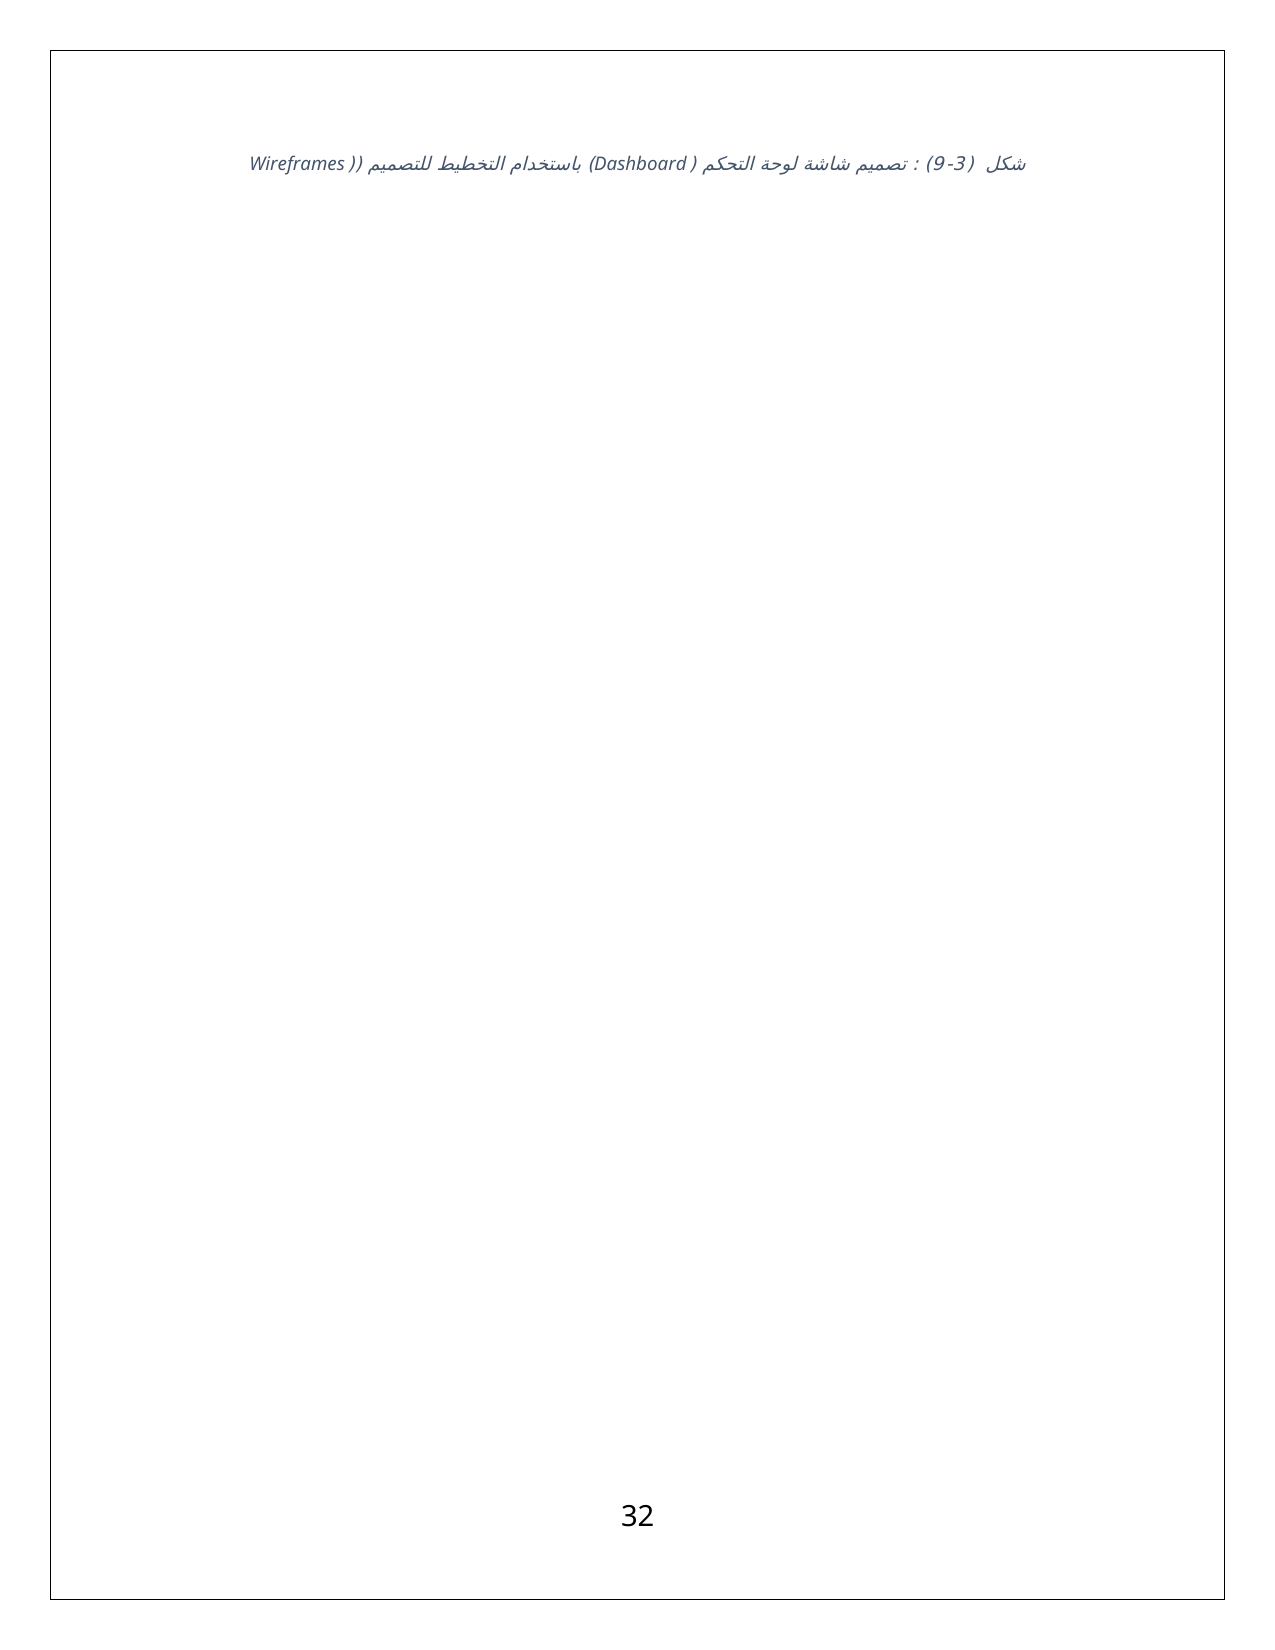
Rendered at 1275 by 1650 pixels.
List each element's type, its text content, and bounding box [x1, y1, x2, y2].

text شكل (3-9) : تصميم شاشة لوحة التحكم (Dashboard) باستخدام التخطيط للتصميم ((Wireframes [150, 150, 1125, 176]
